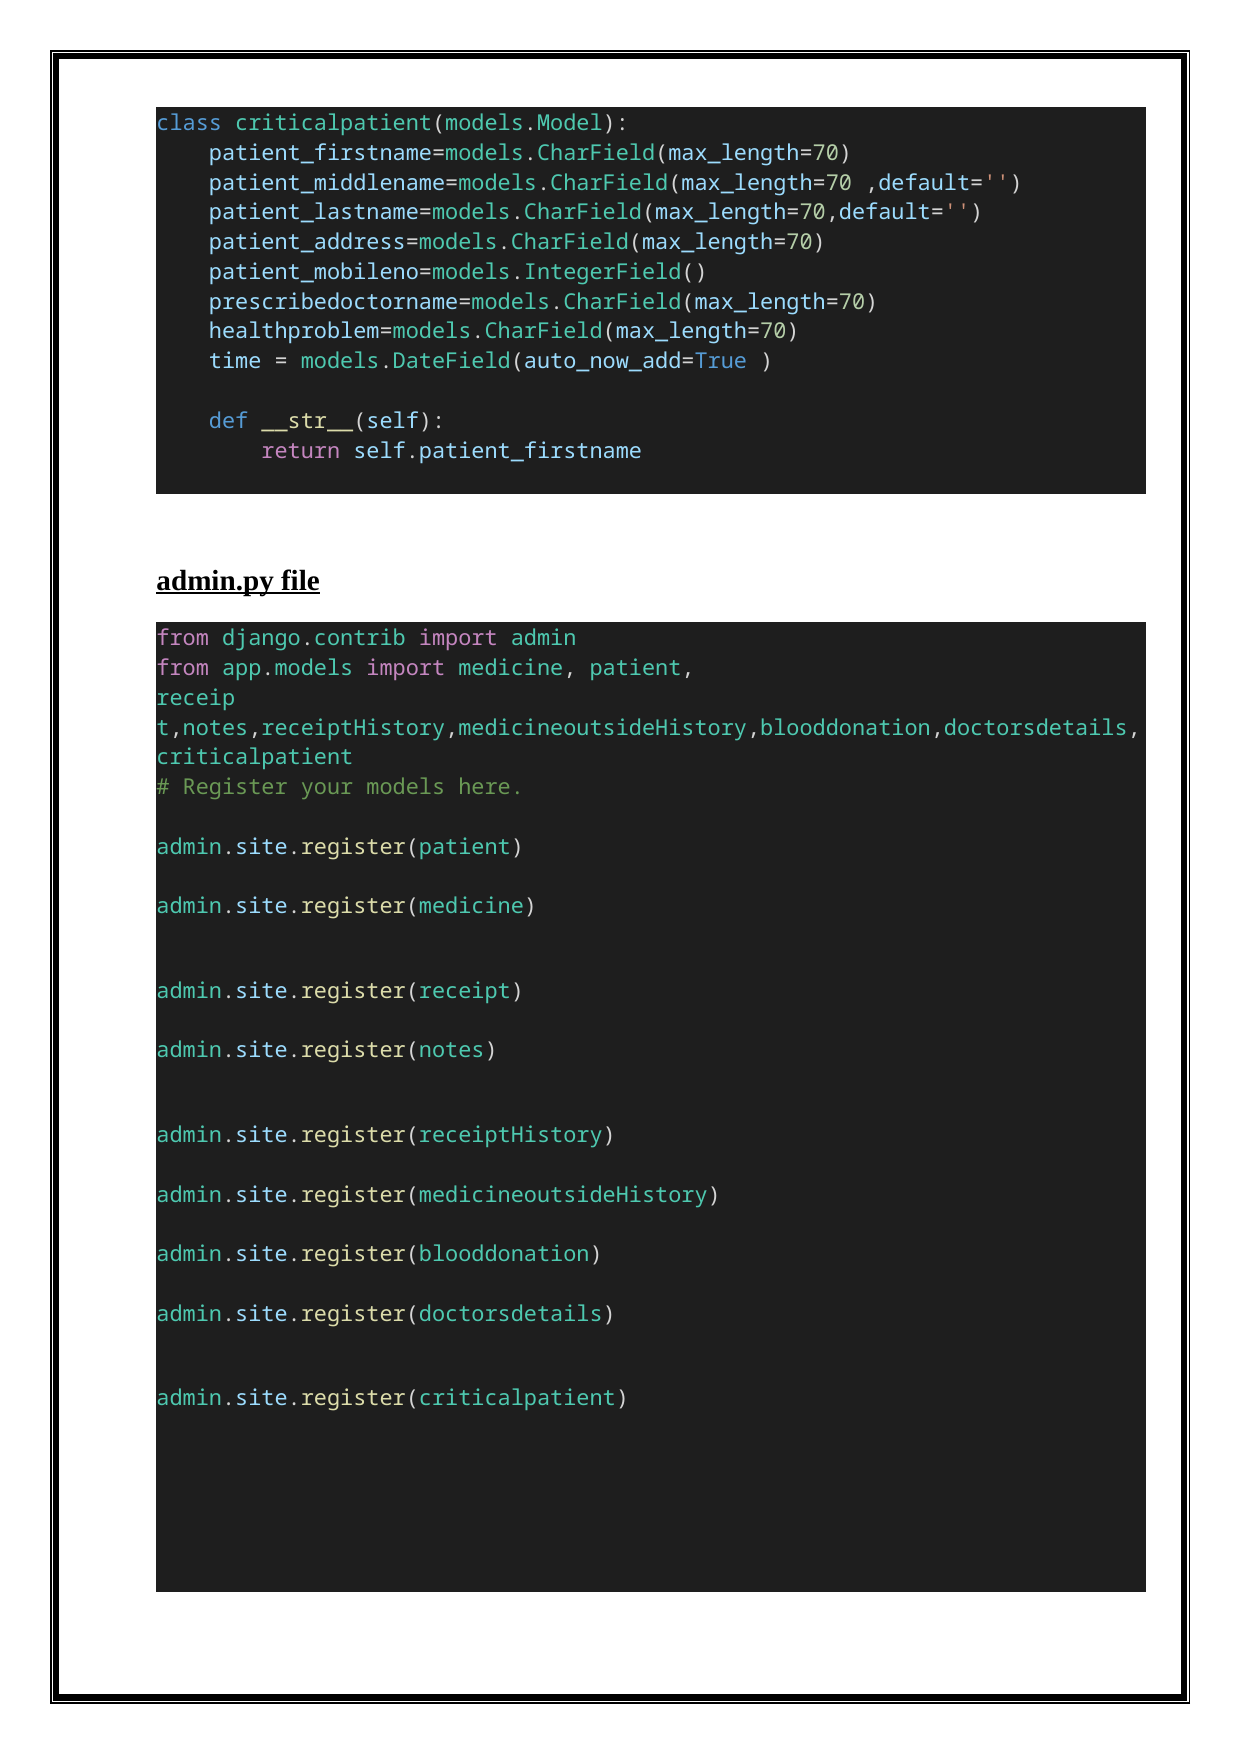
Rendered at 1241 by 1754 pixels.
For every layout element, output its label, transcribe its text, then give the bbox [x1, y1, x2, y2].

text admin.site.register(notes) [156, 1034, 1146, 1064]
text time = models.DateField(auto_now_add=True ) [156, 345, 1146, 375]
text admin.site.register(doctorsdetails) [156, 1298, 1146, 1328]
text admin.site.register(medicine) [156, 890, 1146, 920]
text admin.site.register(receipt) [156, 975, 1146, 1005]
text prescribedoctorname=models.CharField(max_length=70) [156, 286, 1146, 315]
text patient_address=models.CharField(max_length=70) [156, 226, 1146, 256]
text patient_mobileno=models.IntegerField() [156, 256, 1146, 286]
text class criticalpatient(models.Model): [156, 107, 1146, 137]
text from django.contrib import admin [156, 622, 1146, 652]
text from app.models import medicine, patient, receipt,notes,receiptHistory,medicineoutsideHistory,blooddonation,doctorsdetails,criticalpatient [156, 652, 1146, 771]
text def __str__(self): [156, 405, 1146, 434]
text admin.site.register(medicineoutsideHistory) [156, 1179, 1146, 1208]
text admin.site.register(receiptHistory) [156, 1119, 1146, 1149]
text healthproblem=models.CharField(max_length=70) [156, 315, 1146, 345]
text admin.site.register(criticalpatient) [156, 1382, 1146, 1412]
text admin.site.register(blooddonation) [156, 1238, 1146, 1268]
text admin.py file [156, 563, 1117, 596]
text return self.patient_firstname [156, 434, 1146, 464]
text admin.site.register(patient) [156, 831, 1146, 861]
text patient_lastname=models.CharField(max_length=70,default='') [156, 196, 1146, 226]
text # Register your models here. [156, 771, 1146, 801]
text patient_firstname=models.CharField(max_length=70) [156, 137, 1146, 166]
text patient_middlename=models.CharField(max_length=70 ,default='') [156, 166, 1146, 196]
